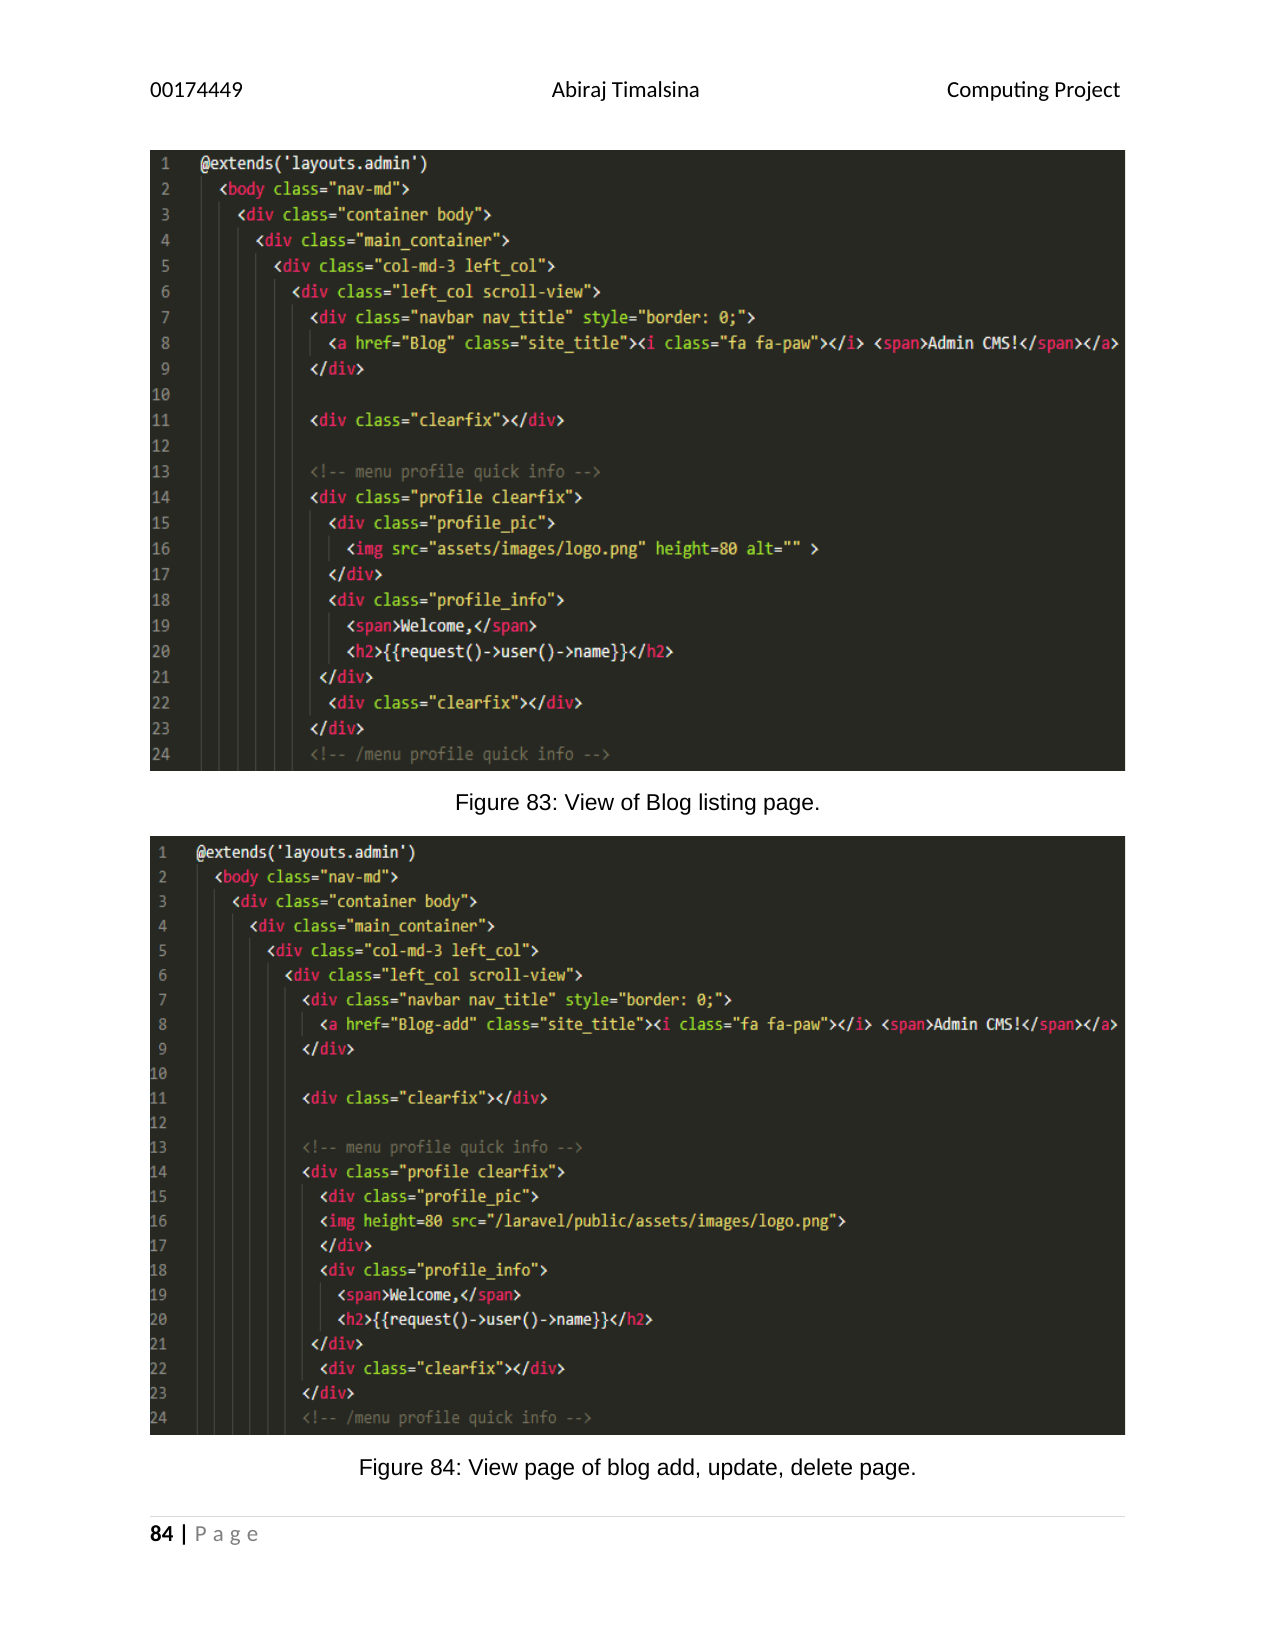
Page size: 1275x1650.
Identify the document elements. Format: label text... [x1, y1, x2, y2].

picture [150, 150, 1125, 771]
text Figure 83: View of Blog listing page. [150, 789, 1125, 816]
text Figure 84: View page of blog add, update, delete page. [150, 1454, 1125, 1480]
picture [150, 836, 1125, 1435]
